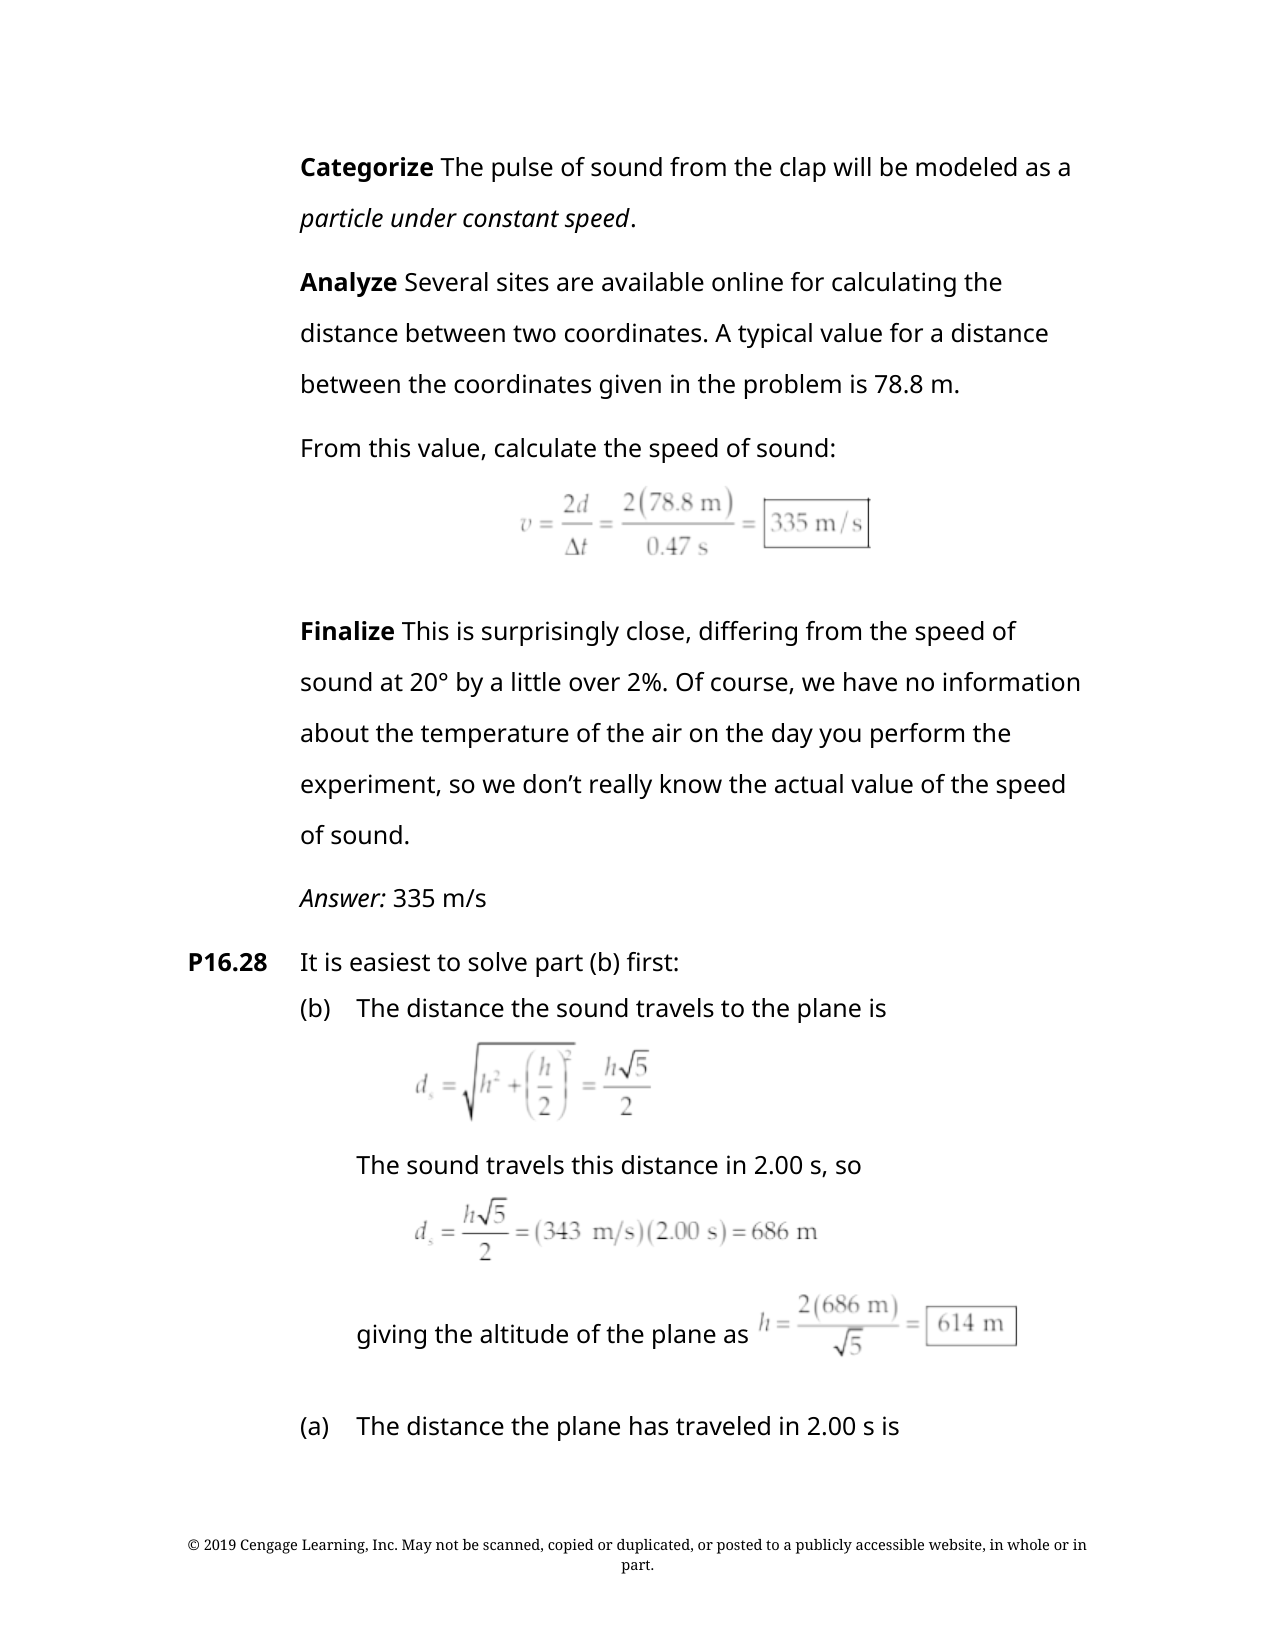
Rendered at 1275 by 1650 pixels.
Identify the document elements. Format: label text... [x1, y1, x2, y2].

text (b) The distance the sound travels to the plane is [187, 991, 1087, 1025]
text Answer: 335 m/s [300, 881, 1087, 915]
text giving the altitude of the plane as [187, 1288, 1087, 1379]
text From this value, calculate the speed of sound: [300, 430, 1087, 464]
text Finalize This is surprisingly close, differing from the speed of sound at 20° by a little over 2%. Of course, we have no information about the temperature of the air on the day you perform the experiment, so we don’t really know the actual value of the speed of sound. [300, 613, 1087, 851]
text P16.28 It is easiest to solve part (b) first: [187, 944, 1087, 978]
text The sound travels this distance in 2.00 s, so [187, 1148, 1087, 1182]
text (a) The distance the plane has traveled in 2.00 s is [187, 1408, 1087, 1442]
text Analyze Several sites are available online for calculating the distance between two coordinates. A typical value for a distance between the coordinates given in the problem is 78.8 m. [300, 264, 1087, 401]
text Categorize The pulse of sound from the clap will be modeled as a particle under constant speed. [300, 150, 1087, 235]
